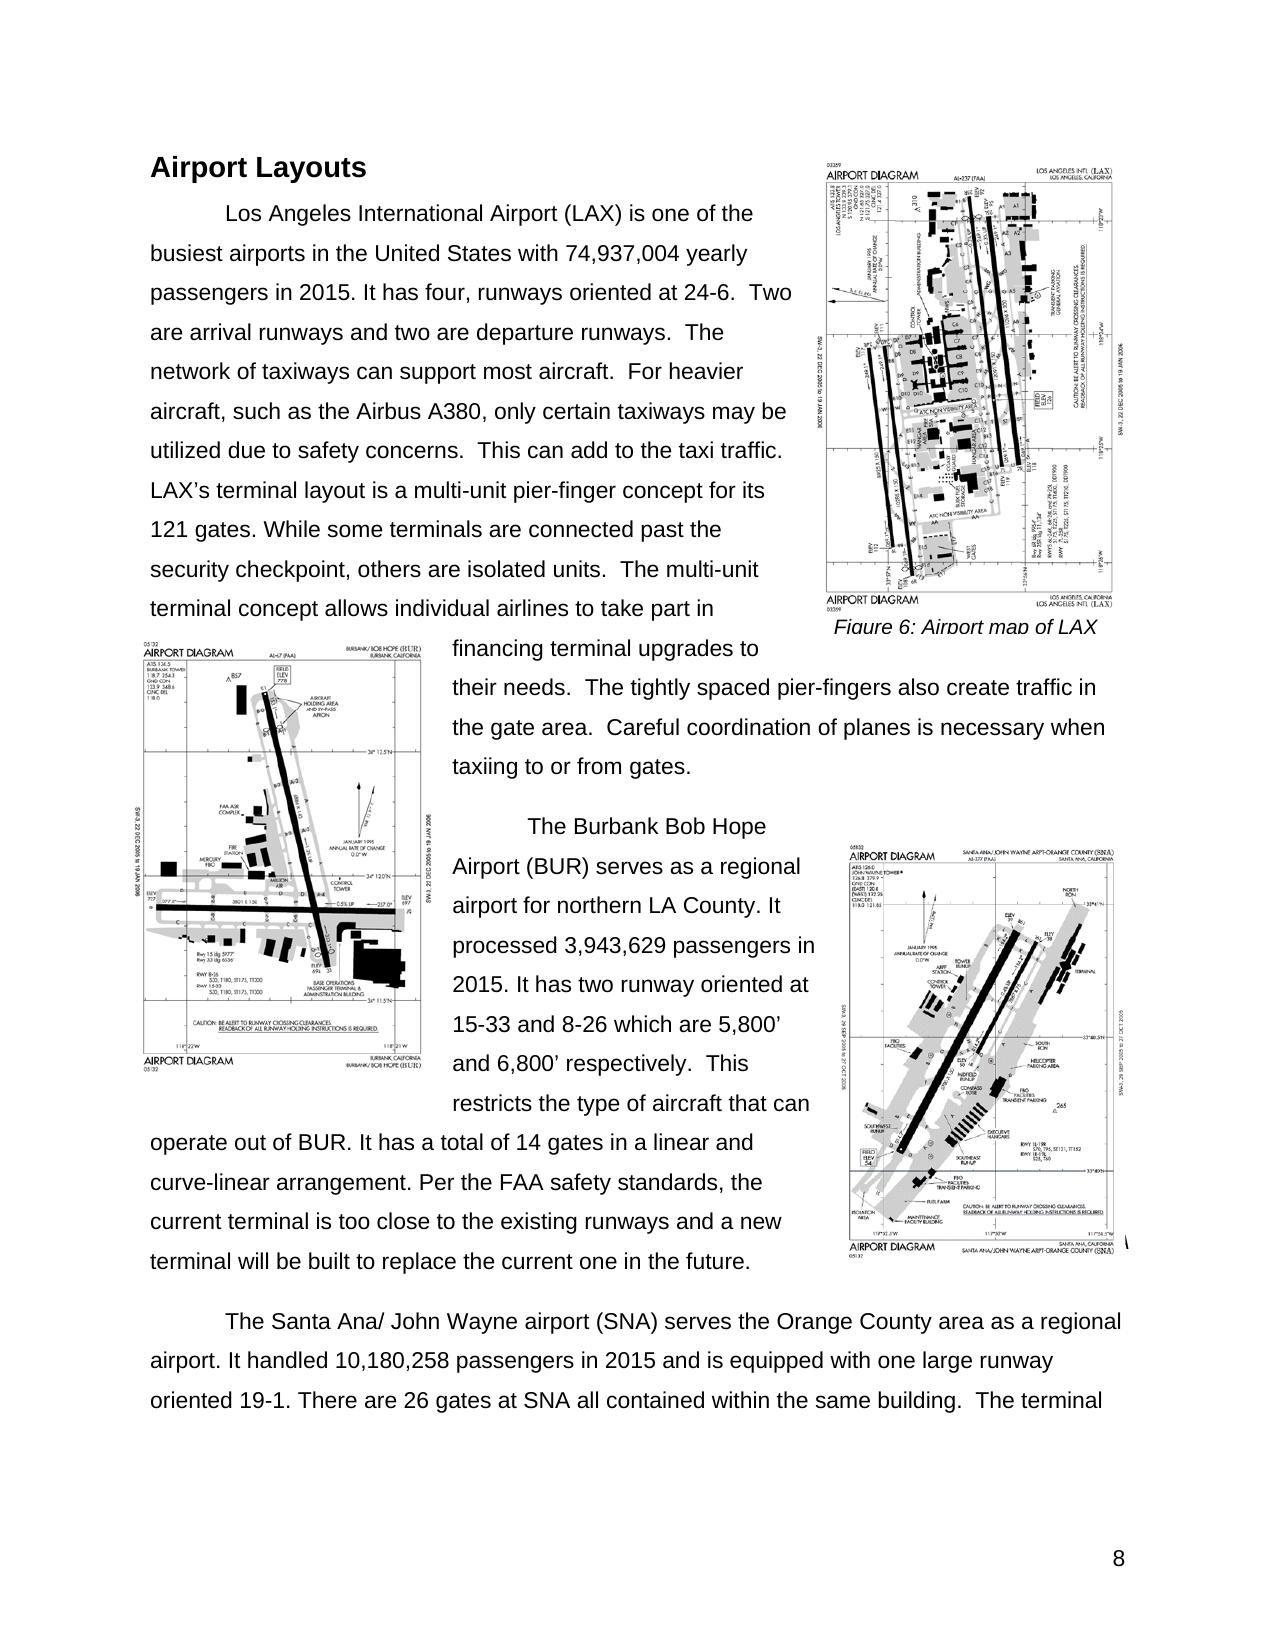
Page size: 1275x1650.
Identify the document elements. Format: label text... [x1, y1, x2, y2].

text Los Angeles International Airport (LAX) is one of the busiest airports in the United States with 74,937,004 yearly passengers in 2015. It has four, runways oriented at 24-6. Two are arrival runways and two are departure runways. The network of taxiways can support most aircraft. For heavier aircraft, such as the Airbus A380, only certain taxiways may be utilized due to safety concerns. This can add to the taxi traffic. LAX’s terminal layout is a multi-unit pier-finger concept for its 121 gates. While some terminals are connected past the security checkpoint, others are isolated units. The multi-unit terminal concept allows individual airlines to take part in financing terminal upgrades to their needs. The tightly spaced pier-fingers also create traffic in the gate area. Careful coordination of planes is necessary when taxiing to or from gates. [150, 200, 1125, 779]
picture [131, 642, 434, 1073]
subtitle Airport Layouts [150, 150, 1125, 183]
picture [836, 829, 1126, 1273]
picture [813, 163, 1126, 614]
